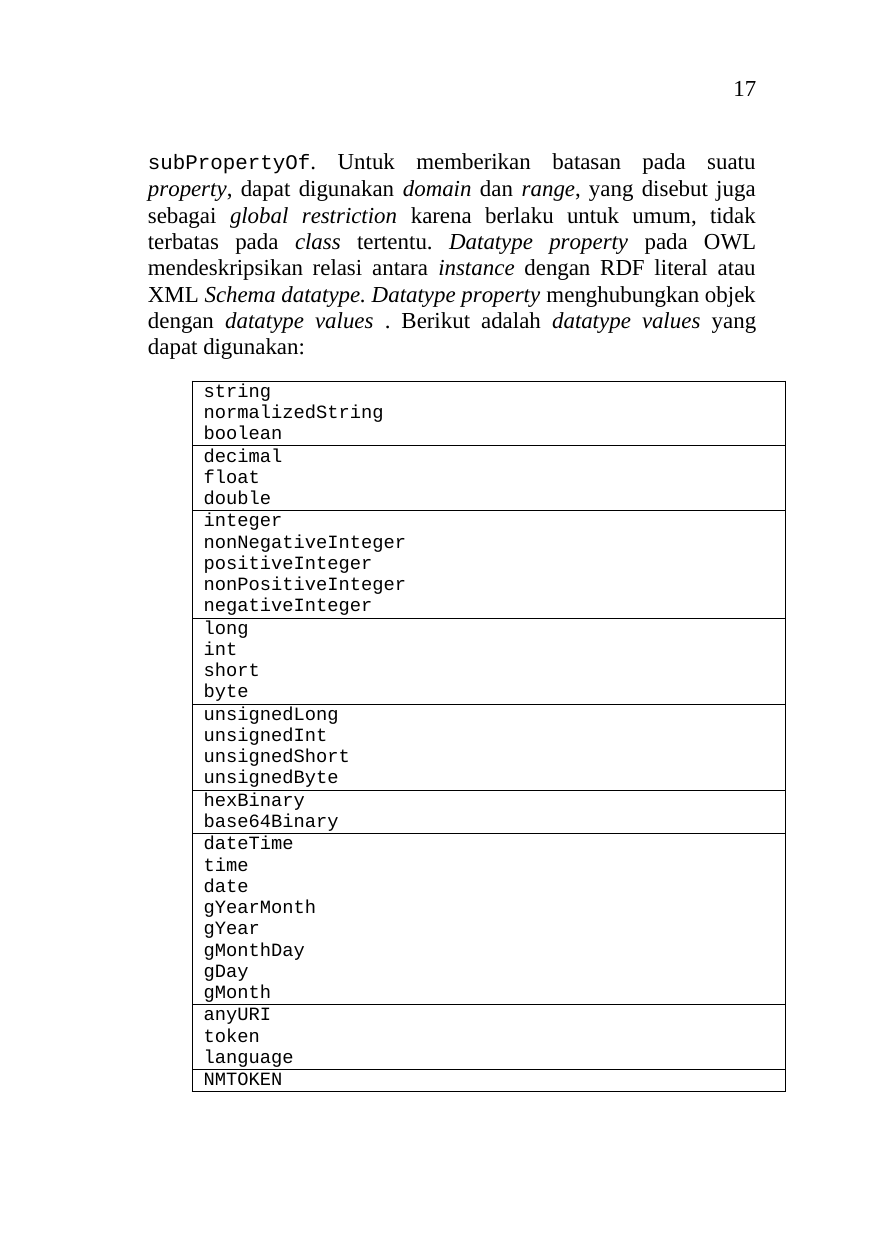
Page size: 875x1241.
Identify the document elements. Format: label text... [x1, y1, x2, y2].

table_cell dateTime time date gYearMonth gYear gMonthDay gDay gMonth [193, 834, 785, 1004]
table_cell unsignedLong unsignedInt unsignedShort unsignedByte [193, 705, 785, 789]
table_cell NMTOKEN Name NCName [193, 1070, 785, 1091]
table_header string normalizedString boolean [193, 382, 785, 445]
table_cell integer nonNegativeInteger positiveInteger nonPositiveInteger negativeInteger [193, 511, 785, 617]
table_cell anyURI token language [193, 1005, 785, 1069]
table_cell decimal float double [193, 446, 785, 510]
table_cell hexBinary base64Binary [193, 791, 785, 833]
table_cell long int short byte [193, 619, 785, 703]
